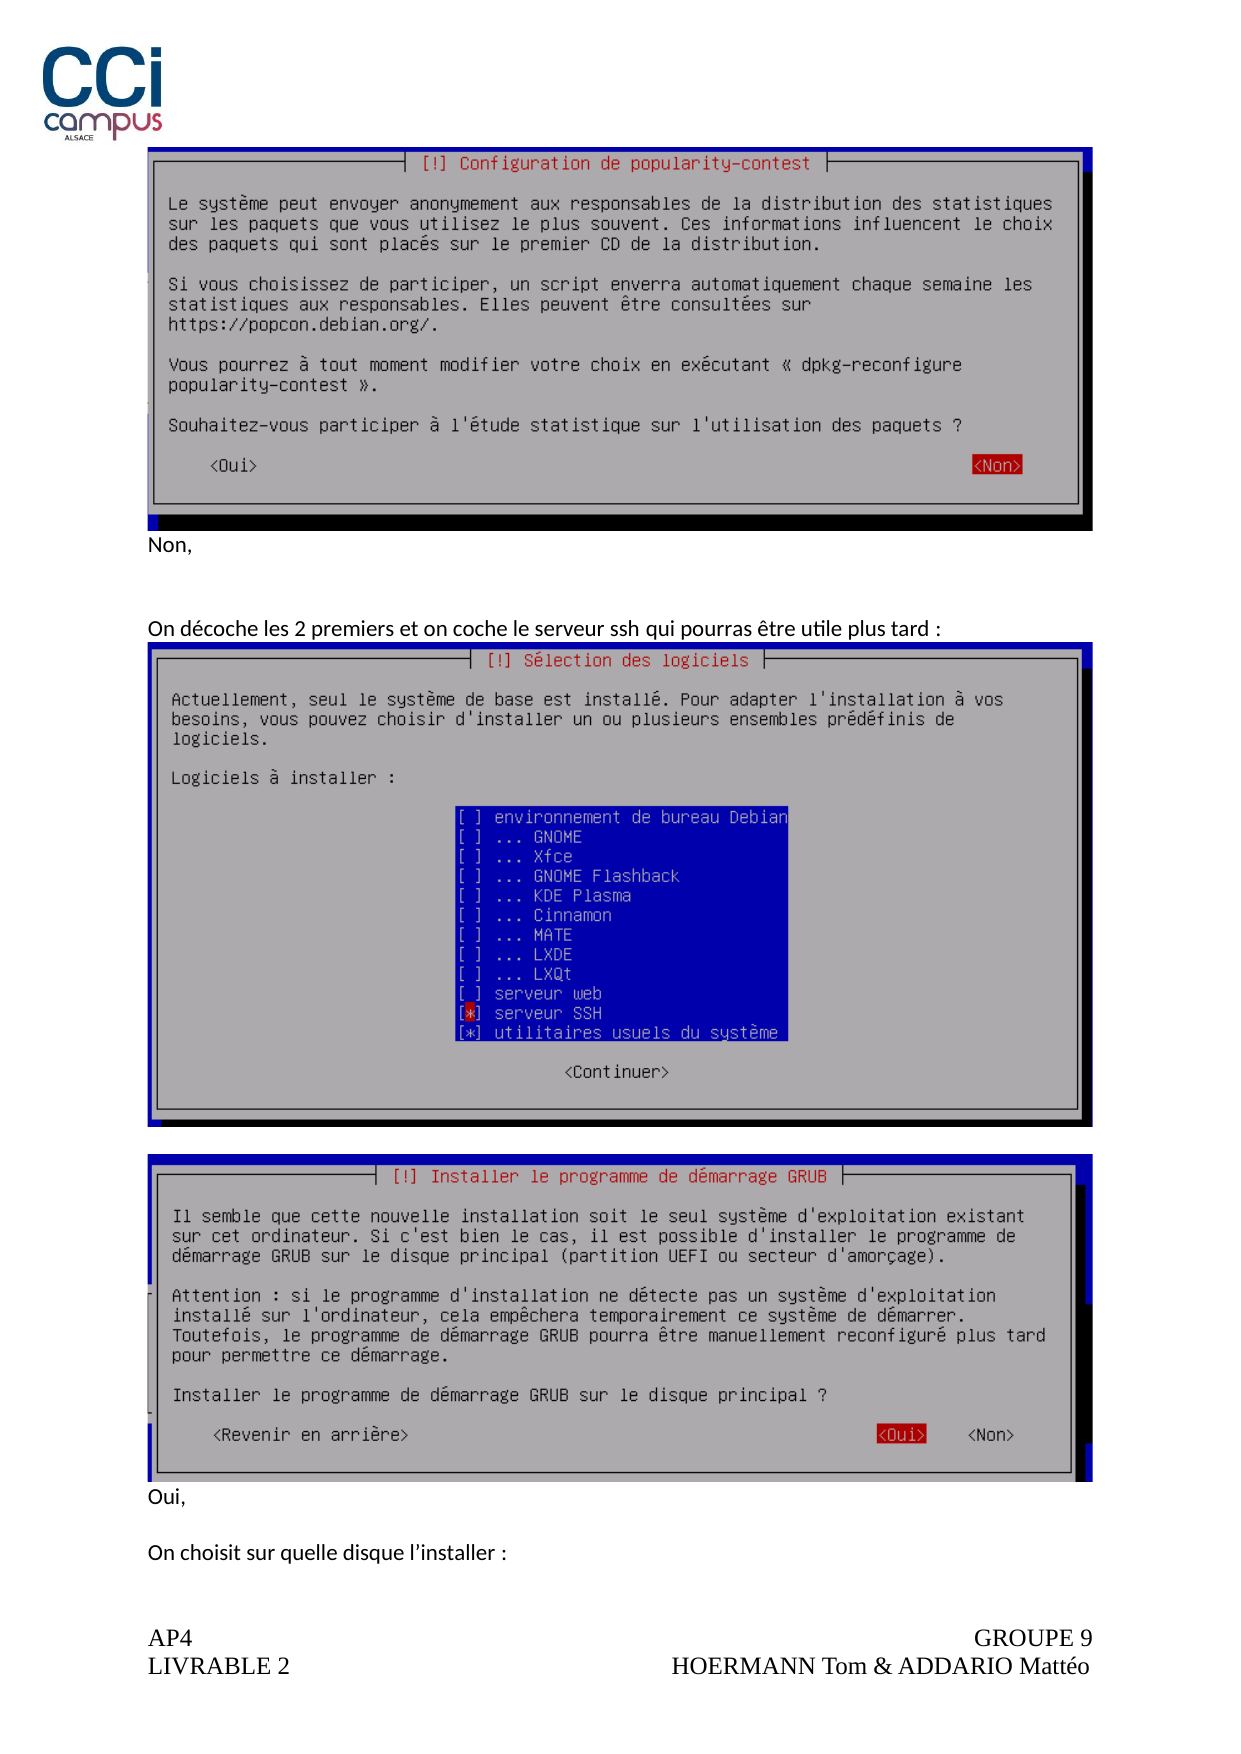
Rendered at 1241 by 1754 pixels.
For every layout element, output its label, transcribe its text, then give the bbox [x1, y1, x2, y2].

text On choisit sur quelle disque l’installer : [148, 1538, 1093, 1566]
text Non, [148, 531, 1093, 558]
text On décoche les 2 premiers et on coche le serveur ssh qui pourras être utile plus tard : [148, 614, 1093, 642]
text Oui, [148, 1482, 1093, 1510]
picture [147, 642, 1093, 1127]
picture [147, 1154, 1093, 1482]
picture [35, 26, 1093, 531]
